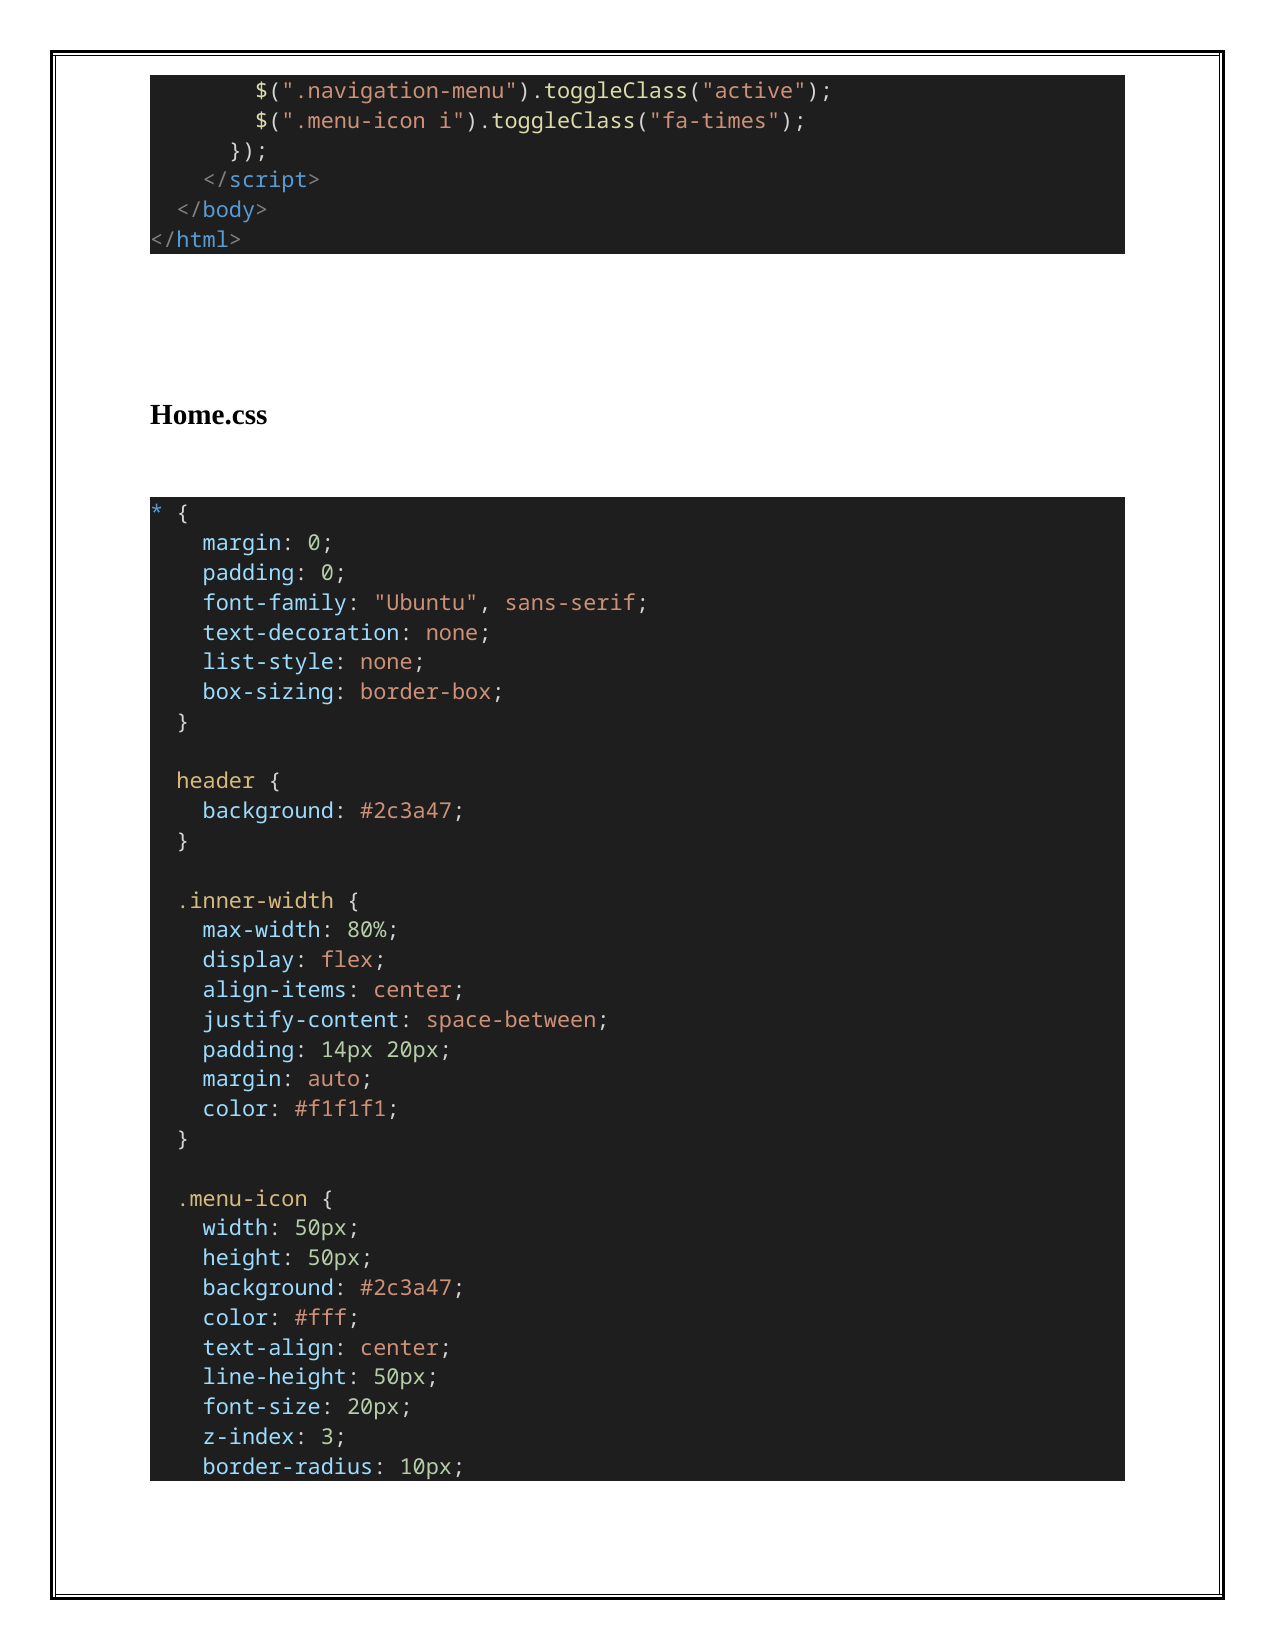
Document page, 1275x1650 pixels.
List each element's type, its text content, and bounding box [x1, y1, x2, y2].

text .inner-width { [150, 885, 1125, 914]
text background: #2c3a47; [150, 1272, 1125, 1302]
text justify-content: space-between; [150, 1004, 1125, 1034]
text .menu-icon { [150, 1183, 1125, 1212]
text max-width: 80%; [150, 914, 1125, 944]
text } [150, 706, 1125, 736]
text $(".navigation-menu").toggleClass("active"); [150, 75, 1125, 105]
text padding: 0; [150, 557, 1125, 587]
text font-family: "Ubuntu", sans-serif; [150, 587, 1125, 617]
text } [150, 1123, 1125, 1153]
text header { [150, 766, 1125, 795]
text color: #f1f1f1; [150, 1093, 1125, 1123]
text text-align: center; [150, 1332, 1125, 1361]
text border-radius: 10px; [150, 1451, 1125, 1481]
text font-size: 20px; [150, 1391, 1125, 1421]
text </body> [150, 194, 1125, 224]
text padding: 14px 20px; [150, 1034, 1125, 1063]
text $(".menu-icon i").toggleClass("fa-times"); [150, 105, 1125, 134]
text </script> [150, 164, 1125, 194]
text width: 50px; [150, 1212, 1125, 1242]
text z-index: 3; [150, 1421, 1125, 1451]
text </html> [150, 224, 1125, 254]
text background: #2c3a47; [150, 795, 1125, 825]
text } [150, 825, 1125, 855]
text display: flex; [150, 944, 1125, 974]
text margin: auto; [150, 1063, 1125, 1093]
text }); [150, 134, 1125, 164]
text * { [150, 497, 1125, 527]
text text-decoration: none; [150, 617, 1125, 646]
text line-height: 50px; [150, 1361, 1125, 1391]
text Home.css [150, 397, 1125, 430]
text list-style: none; [150, 646, 1125, 676]
text height: 50px; [150, 1242, 1125, 1272]
text align-items: center; [150, 974, 1125, 1004]
text color: #fff; [150, 1302, 1125, 1332]
text margin: 0; [150, 527, 1125, 557]
text box-sizing: border-box; [150, 676, 1125, 706]
